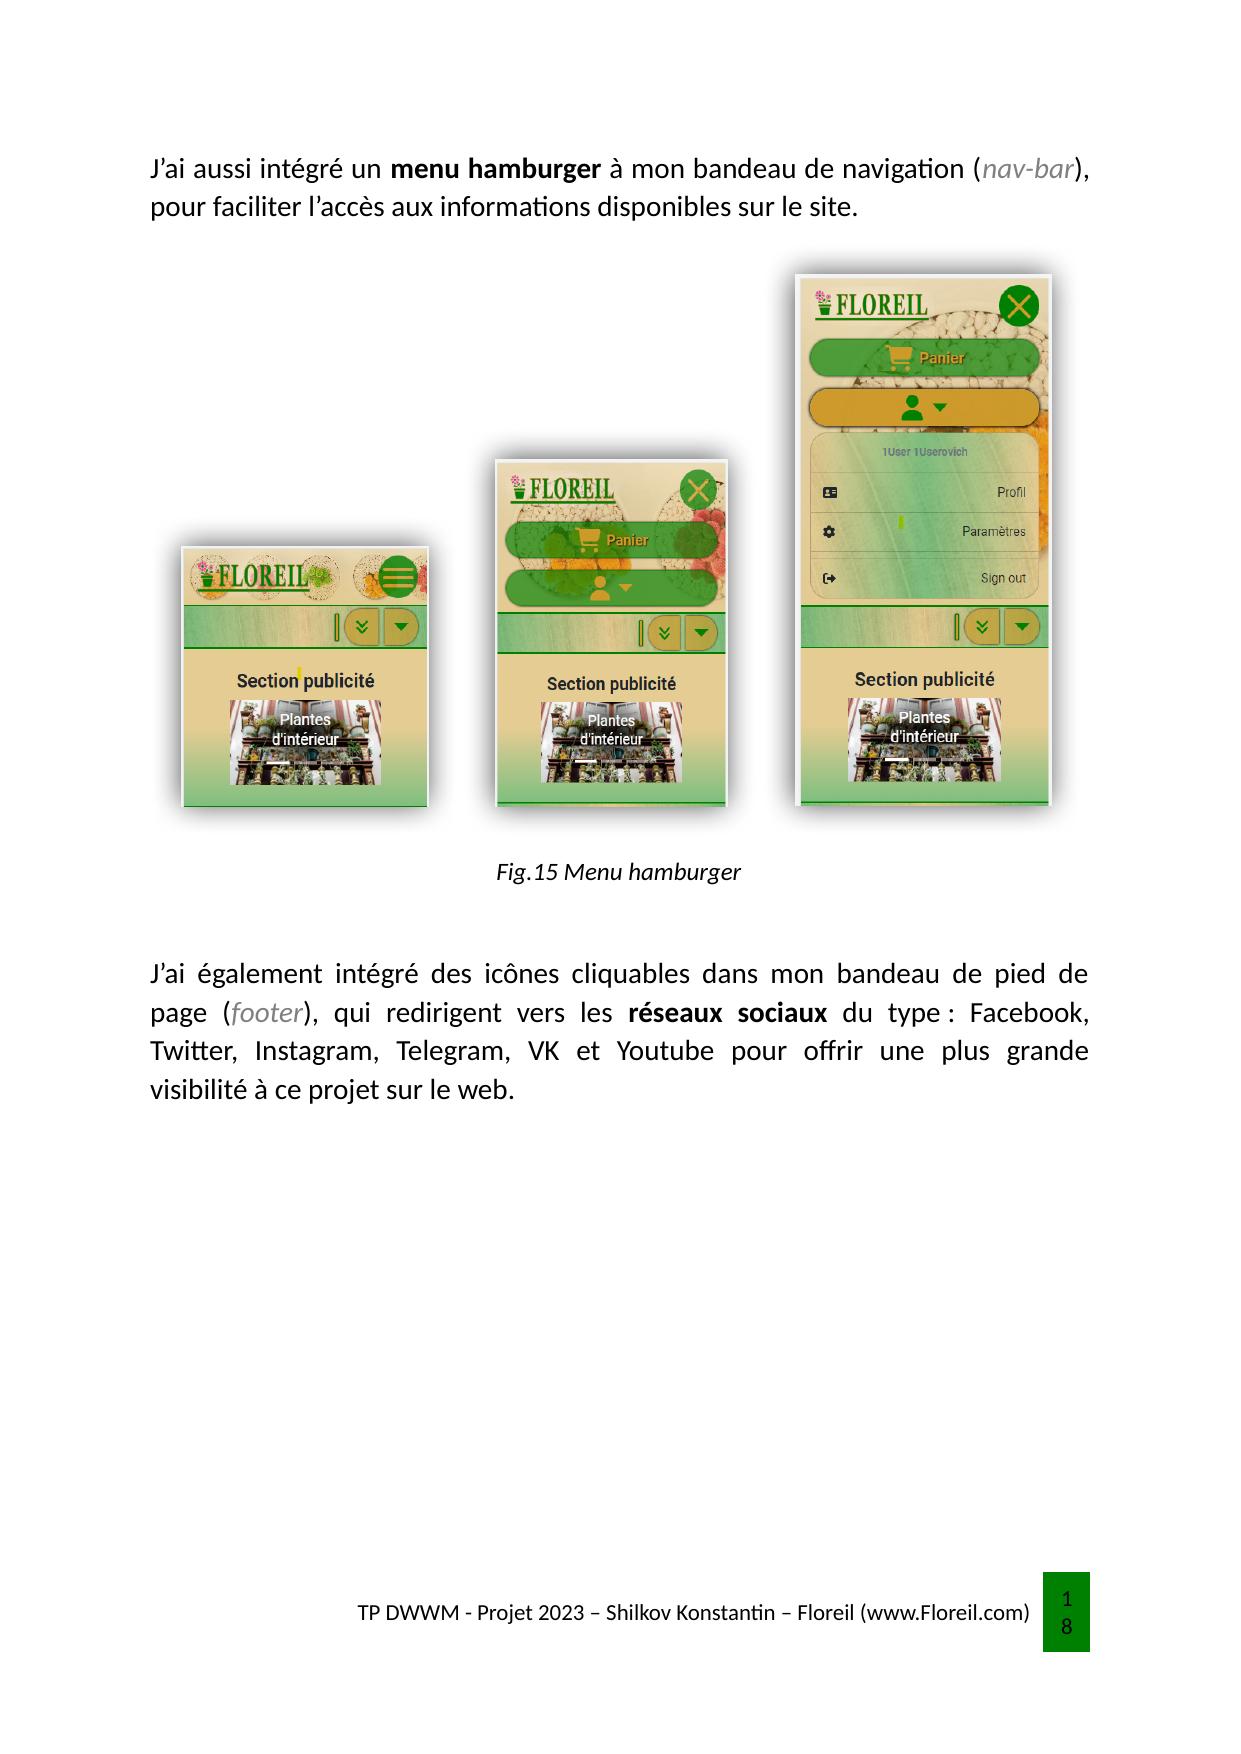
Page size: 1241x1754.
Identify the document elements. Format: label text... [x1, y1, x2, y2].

text J’ai également intégré des icônes cliquables dans mon bandeau de pied de page (footer), qui redirigent vers les réseaux sociaux du type : Facebook, Twitter, Instagram, Telegram, VK et Youtube pour offrir une plus grande visibilité à ce projet sur le web. [150, 991, 1090, 1032]
picture [495, 459, 728, 807]
picture [181, 546, 429, 807]
picture [795, 274, 1052, 806]
text Fig.15 Menu hamburger [150, 856, 1090, 887]
text J’ai aussi intégré un menu hamburger à mon bandeau de navigation (nav-bar), pour faciliter l’accès aux informations disponibles sur le site. [150, 186, 1090, 224]
text J’ai également intégré des icônes cliquables dans mon bandeau de pied de page (footer), qui redirigent vers les réseaux sociaux du type : Facebook, Twitter, Instagram, Telegram, VK et Youtube pour offrir une plus grande visibilité à ce projet sur le web. [150, 1068, 1090, 1106]
